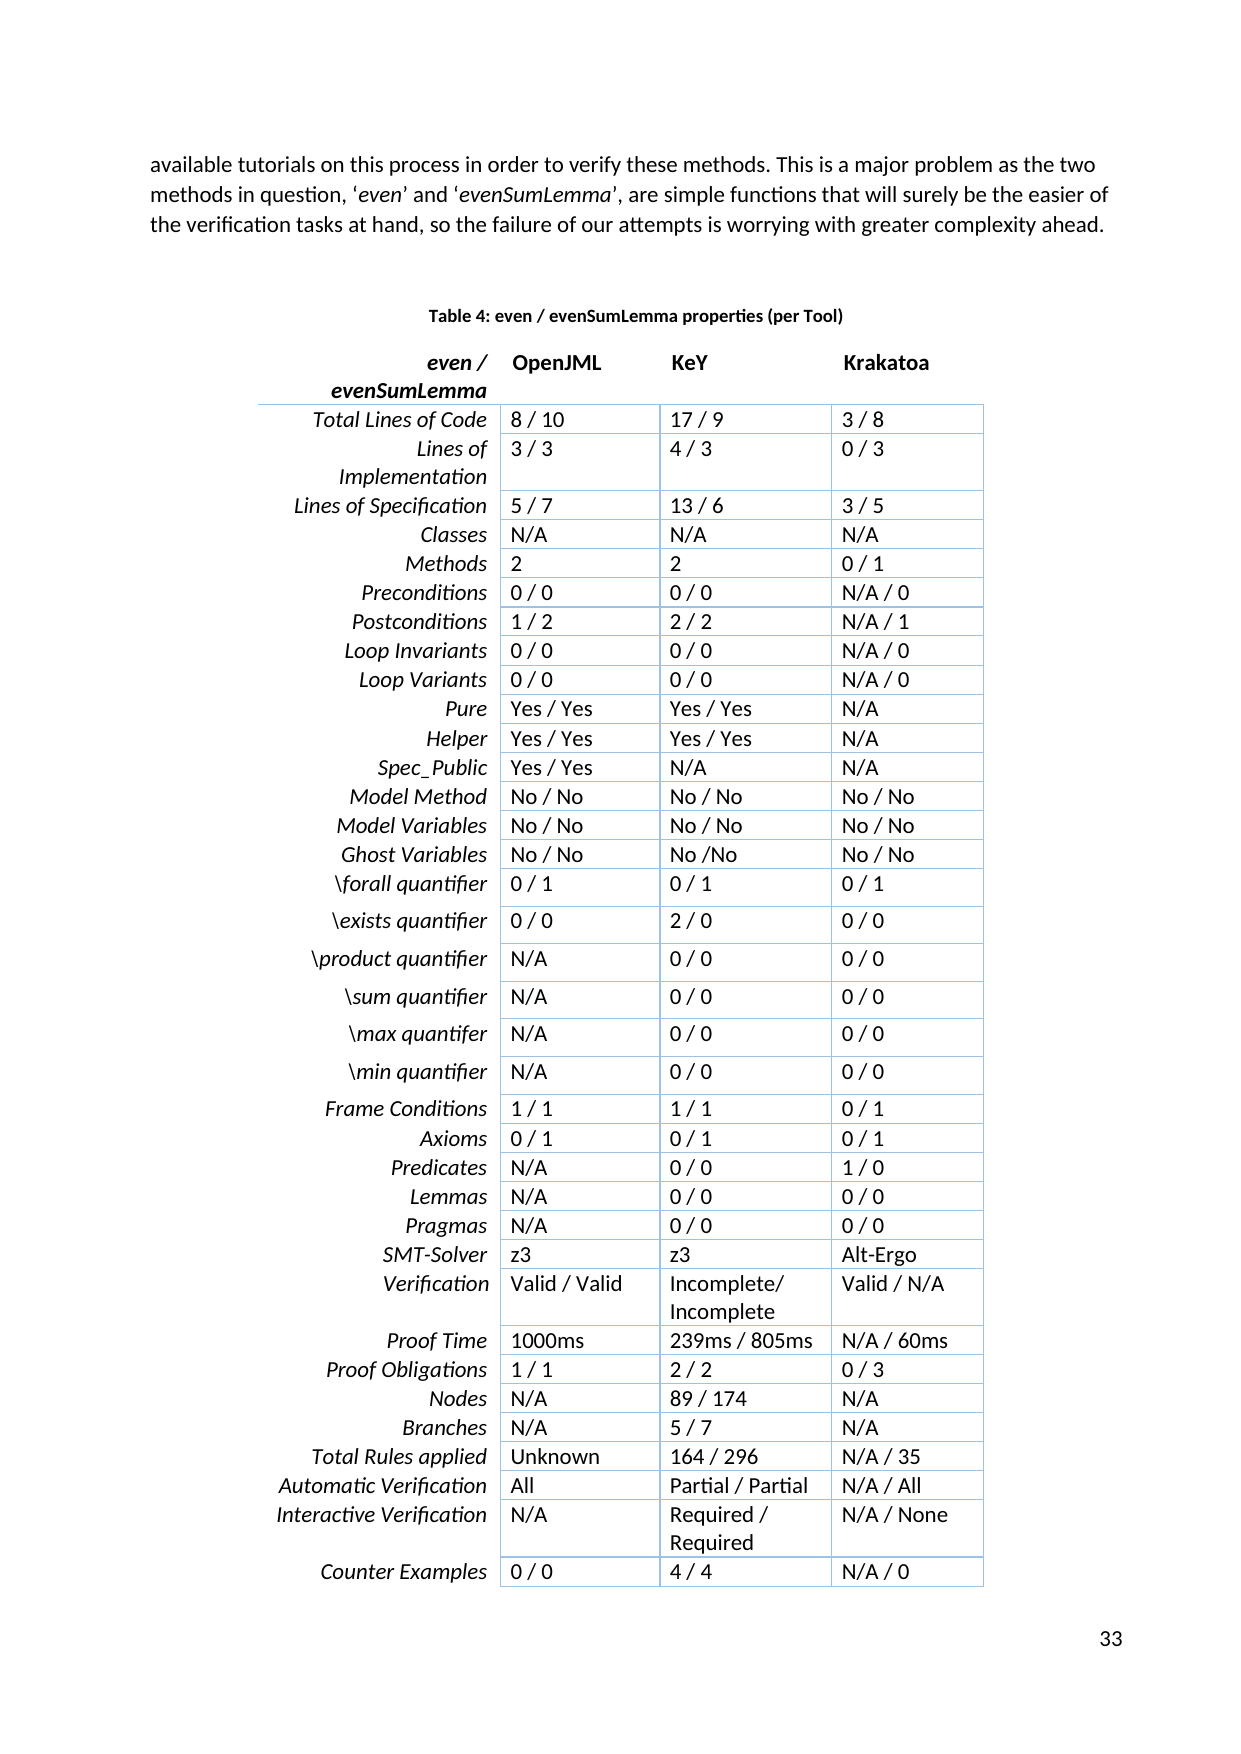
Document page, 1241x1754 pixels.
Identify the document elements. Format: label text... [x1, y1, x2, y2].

table_cell \max quantifer [258, 1018, 500, 1056]
table_cell 3 / 8 [832, 405, 983, 433]
table_cell \product quantifier [258, 943, 500, 981]
table_cell 0 / 0 [661, 944, 831, 981]
table_cell Valid / N/A [832, 1269, 983, 1325]
table_cell No / No [832, 811, 983, 839]
table_cell Predicates [258, 1152, 500, 1181]
table_cell 0 / 0 [661, 1182, 831, 1210]
table_cell 0 / 0 [661, 1153, 831, 1181]
table_cell Valid / Valid [501, 1269, 659, 1325]
table_cell Yes / Yes [661, 724, 831, 752]
table_cell 164 / 296 [661, 1442, 831, 1470]
table_cell 4 / 4 [661, 1558, 831, 1586]
table_cell 2 [501, 549, 659, 577]
table_header even / evenSumLemma [258, 348, 501, 404]
table_cell N/A [501, 1413, 659, 1441]
table_cell N/A [832, 753, 983, 781]
table_cell 2 [661, 549, 831, 577]
table_cell N/A / 0 [832, 636, 983, 664]
table_cell Lines of Specification [258, 490, 500, 519]
table_cell 0 / 3 [832, 434, 983, 490]
table_cell 3 / 5 [832, 491, 983, 519]
table_cell Model Variables [258, 810, 500, 839]
table_cell No / No [661, 811, 831, 839]
table_cell 8 / 10 [501, 405, 659, 433]
table_cell 0 / 1 [501, 869, 659, 906]
table_cell Branches [258, 1412, 500, 1441]
table_cell No / No [661, 782, 831, 810]
table_cell Nodes [258, 1383, 500, 1412]
table_cell \min quantifier [258, 1056, 500, 1093]
table_cell 0 / 0 [501, 1558, 659, 1586]
table_cell SMT-Solver [258, 1239, 500, 1268]
table_cell 0 / 0 [501, 907, 659, 943]
table_cell 0 / 0 [661, 1057, 831, 1093]
table_cell 239ms / 805ms [661, 1326, 831, 1354]
table_cell Yes / Yes [661, 695, 831, 723]
table_cell 0 / 0 [661, 666, 831, 693]
table_cell 89 / 174 [661, 1384, 831, 1412]
table_cell 1000ms [501, 1326, 659, 1354]
table_cell N/A / All [832, 1471, 983, 1499]
table_cell No / No [501, 811, 659, 839]
table_cell N/A / 0 [832, 578, 983, 606]
table_cell No / No [832, 782, 983, 810]
table_cell Lemmas [258, 1181, 500, 1210]
table_cell No / No [832, 840, 983, 868]
table_cell 1 / 1 [661, 1095, 831, 1123]
table_cell Lines of Implementation [258, 433, 500, 490]
table_cell 2 / 2 [661, 1355, 831, 1383]
table_cell 0 / 1 [501, 1124, 659, 1152]
table_cell Loop Invariants [258, 635, 500, 664]
table_cell N/A / 35 [832, 1442, 983, 1470]
table_cell 0 / 0 [832, 907, 983, 943]
table_cell N/A [832, 1413, 983, 1441]
table_cell N/A [832, 520, 983, 548]
table_cell N/A [832, 1384, 983, 1412]
table_cell 0 / 3 [832, 1355, 983, 1383]
table_cell 0 / 0 [661, 578, 831, 606]
table_cell Spec_Public [258, 752, 500, 781]
table_cell 2 / 2 [661, 608, 831, 635]
table_cell Helper [258, 723, 500, 752]
table_cell N/A [832, 724, 983, 752]
table_cell 17 / 9 [661, 405, 831, 433]
table_cell Automatic Verification [258, 1470, 500, 1499]
table_cell 2 / 0 [661, 907, 831, 943]
table_cell 3 / 3 [501, 434, 659, 490]
table_cell \exists quantifier [258, 906, 500, 943]
table_cell Proof Obligations [258, 1354, 500, 1383]
table_cell N/A / 0 [832, 666, 983, 693]
table_cell Classes [258, 519, 500, 548]
table_cell No /No [661, 840, 831, 868]
table_cell Verification [258, 1268, 500, 1325]
table_cell Pragmas [258, 1210, 500, 1239]
table_cell 1 / 2 [501, 608, 659, 635]
table_header KeY [660, 348, 832, 404]
table_cell N/A [501, 944, 659, 981]
table_cell Proof Time [258, 1325, 500, 1354]
table_cell N/A [661, 520, 831, 548]
table_cell 0 / 1 [832, 1095, 983, 1123]
table_cell 0 / 0 [832, 944, 983, 981]
table_cell 0 / 0 [832, 1211, 983, 1239]
table_cell Yes / Yes [501, 724, 659, 752]
table_cell Preconditions [258, 577, 500, 606]
table_cell Required / Required [661, 1500, 831, 1556]
table_cell 0 / 0 [661, 636, 831, 664]
table_cell No / No [501, 840, 659, 868]
table_cell N/A [501, 1019, 659, 1056]
table_cell N/A [661, 753, 831, 781]
table_cell 5 / 7 [501, 491, 659, 519]
table_cell 0 / 1 [832, 1124, 983, 1152]
table_cell No / No [501, 782, 659, 810]
table_cell 0 / 1 [832, 549, 983, 577]
table_cell 0 / 1 [661, 869, 831, 906]
table_cell All [501, 1471, 659, 1499]
table_cell \forall quantifier [258, 868, 500, 906]
table_cell N/A / None [832, 1500, 983, 1556]
table_cell N/A [501, 1211, 659, 1239]
table_cell 4 / 3 [661, 434, 831, 490]
table_cell Axioms [258, 1123, 500, 1152]
table_cell N/A [501, 1182, 659, 1210]
table_cell Interactive Verification [258, 1499, 500, 1556]
table_cell 1 / 1 [501, 1355, 659, 1383]
table_cell Frame Conditions [258, 1094, 500, 1123]
table_cell Unknown [501, 1442, 659, 1470]
table_cell Yes / Yes [501, 753, 659, 781]
table_cell 0 / 1 [661, 1124, 831, 1152]
table_cell Model Method [258, 781, 500, 810]
table_cell Pure [258, 694, 500, 723]
table_cell Postconditions [258, 606, 500, 635]
table_cell N/A [501, 1057, 659, 1093]
table_cell 0 / 0 [661, 1211, 831, 1239]
table_cell N/A [501, 1384, 659, 1412]
table_cell Methods [258, 548, 500, 577]
table_cell N/A [501, 982, 659, 1018]
text Table 4: even / evenSumLemma properties (per Tool) [150, 304, 1122, 327]
table_cell 0 / 0 [832, 1057, 983, 1093]
table_cell N/A / 60ms [832, 1326, 983, 1354]
table_cell Counter Examples [258, 1556, 500, 1586]
table_cell Yes / Yes [501, 695, 659, 723]
table_cell N/A [501, 1153, 659, 1181]
table_cell 0 / 0 [501, 666, 659, 693]
table_cell N/A [501, 1500, 659, 1556]
table_cell 13 / 6 [661, 491, 831, 519]
table_cell 0 / 0 [661, 982, 831, 1018]
table_cell N/A [832, 695, 983, 723]
table_cell 0 / 0 [661, 1019, 831, 1056]
table_cell N/A [501, 520, 659, 548]
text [150, 150, 1122, 238]
table_cell 0 / 0 [832, 1182, 983, 1210]
table_cell z3 [501, 1240, 659, 1268]
table_cell Alt-Ergo [832, 1240, 983, 1268]
table_cell Total Lines of Code [258, 405, 500, 433]
table_cell 0 / 0 [501, 636, 659, 664]
table_header Krakatoa [832, 348, 983, 404]
table_cell 0 / 1 [832, 869, 983, 906]
table_cell Loop Variants [258, 665, 500, 693]
table_cell 0 / 0 [832, 1019, 983, 1056]
table_cell Total Rules applied [258, 1441, 500, 1470]
table_cell N/A / 1 [832, 608, 983, 635]
table_header OpenJML [501, 348, 660, 404]
table_cell N/A / 0 [832, 1558, 983, 1586]
table_cell 0 / 0 [832, 982, 983, 1018]
table_cell 5 / 7 [661, 1413, 831, 1441]
table_cell \sum quantifier [258, 981, 500, 1018]
table_cell z3 [661, 1240, 831, 1268]
table_cell Incomplete/ Incomplete [661, 1269, 831, 1325]
table_cell Ghost Variables [258, 839, 500, 868]
table_cell 1 / 1 [501, 1095, 659, 1123]
table_cell 0 / 0 [501, 578, 659, 606]
table_cell 1 / 0 [832, 1153, 983, 1181]
table_cell Partial / Partial [661, 1471, 831, 1499]
